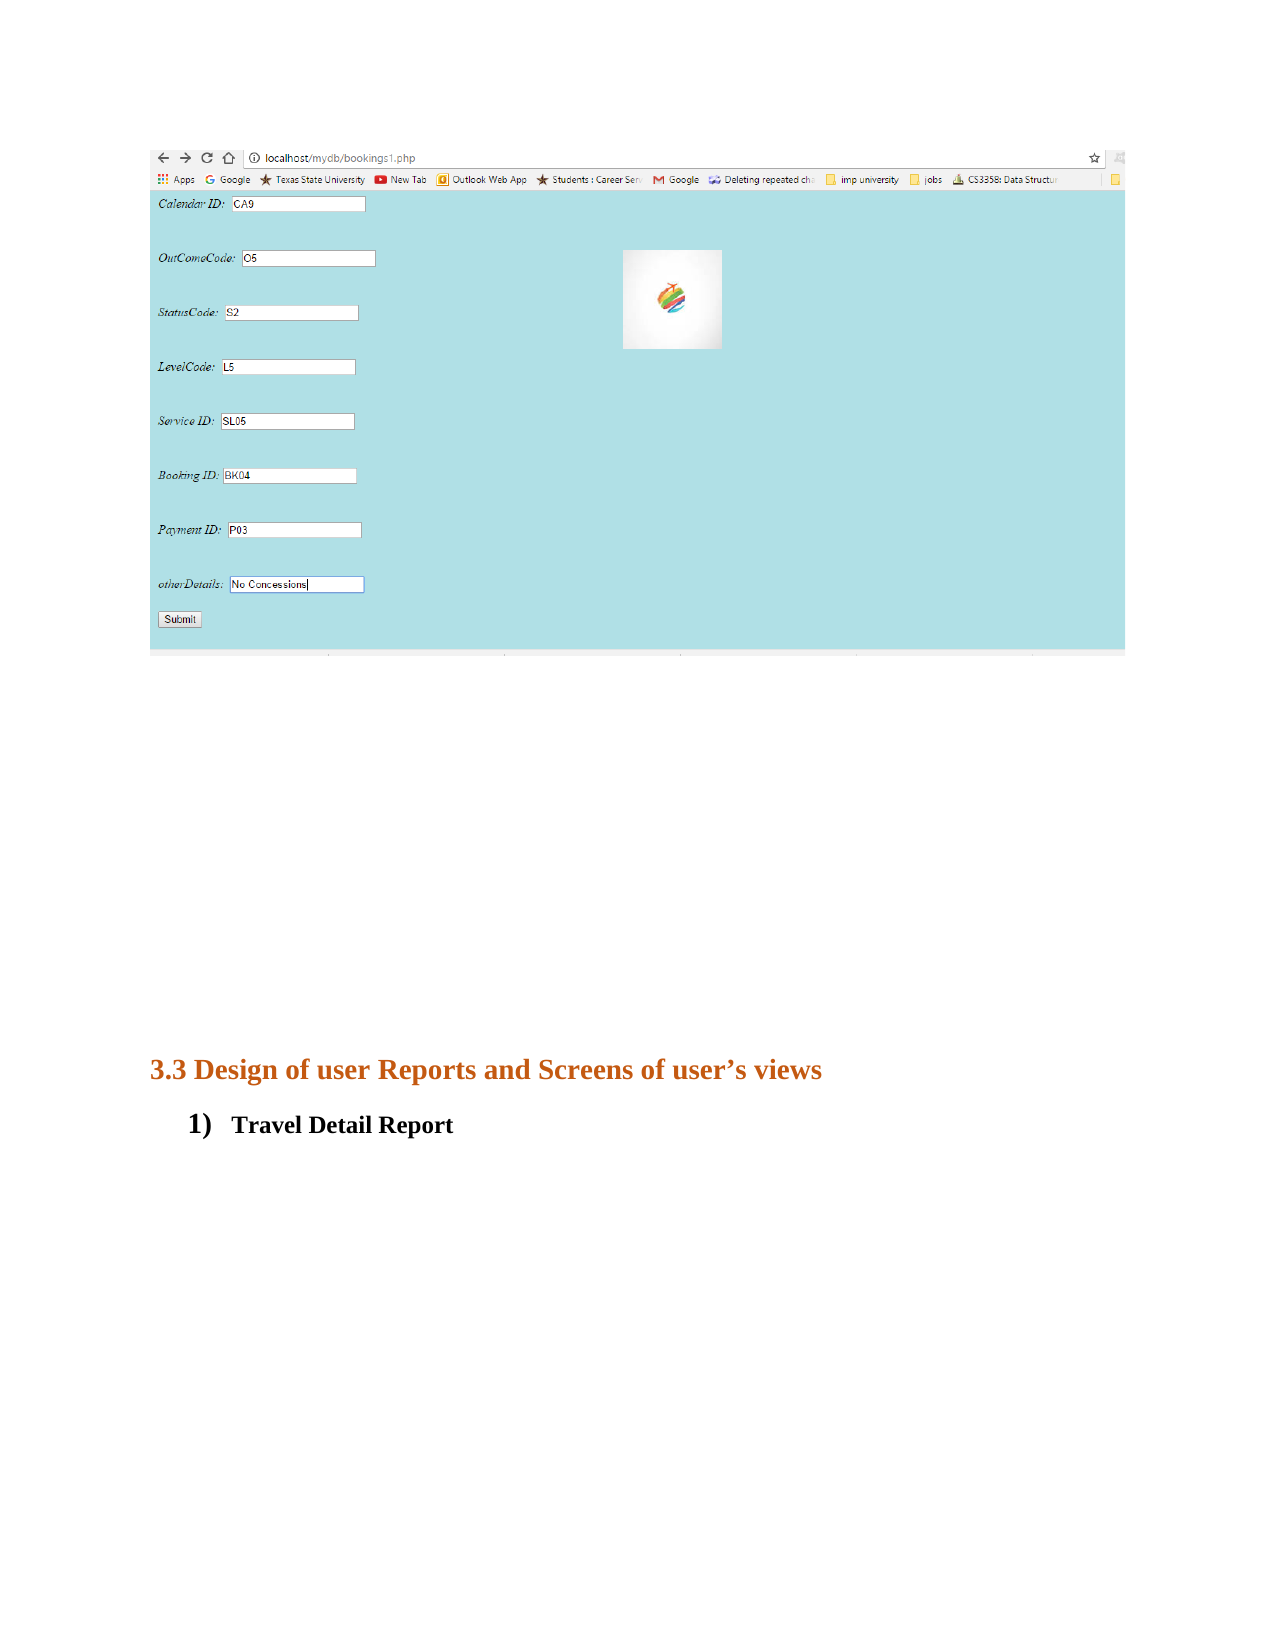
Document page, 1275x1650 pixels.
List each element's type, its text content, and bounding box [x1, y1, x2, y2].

picture [150, 150, 1125, 656]
list Travel Detail Report [187, 1106, 1125, 1140]
text 3.3 Design of user Reports and Screens of user’s views [150, 1052, 1125, 1085]
